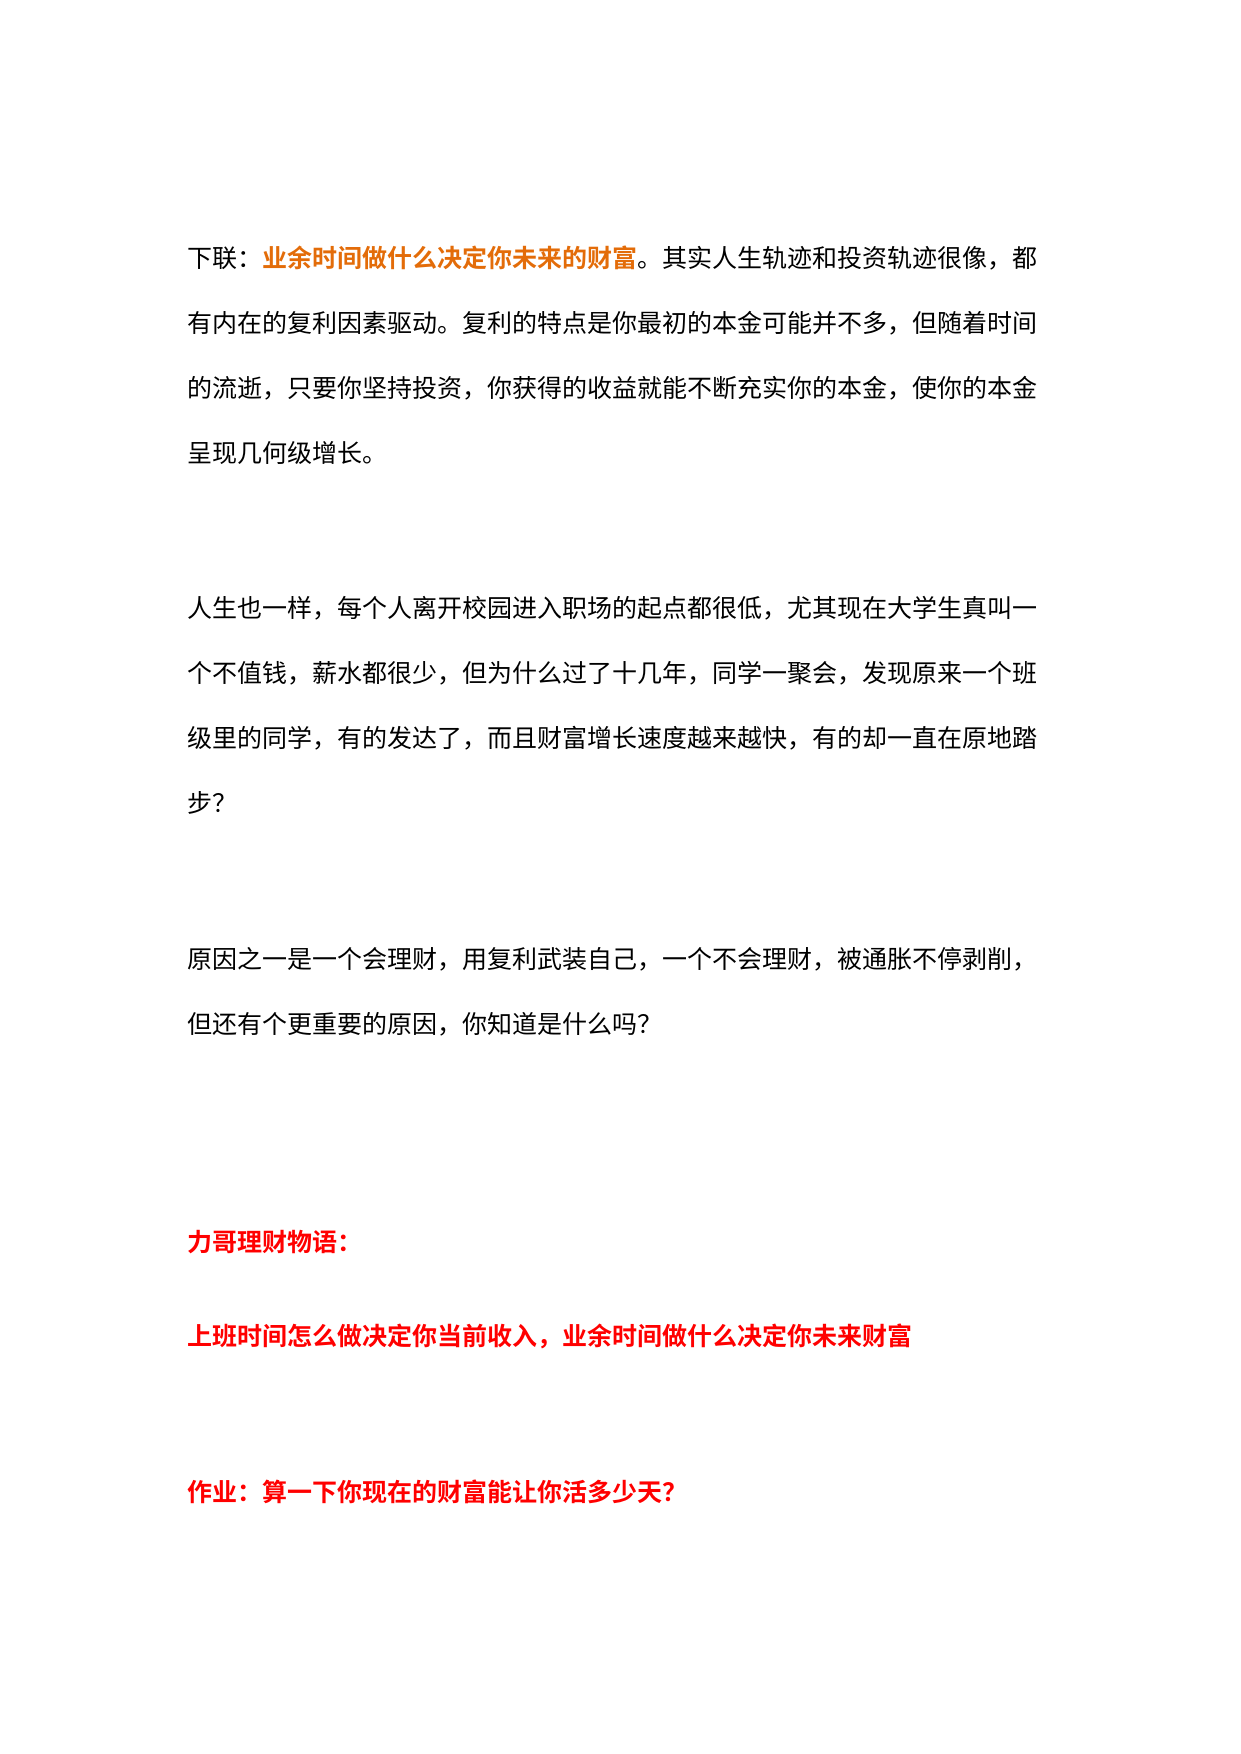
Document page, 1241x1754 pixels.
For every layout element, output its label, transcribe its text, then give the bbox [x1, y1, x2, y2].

text 力哥理财物语： [187, 1208, 1053, 1273]
text 原因之一是一个会理财，用复利武装自己，一个不会理财，被通胀不停剥削，但还有个更重要的原因，你知道是什么吗？ [187, 925, 1053, 1055]
text 作业：算一下你现在的财富能让你活多少天？ [187, 1458, 1053, 1523]
text 上班时间怎么做决定你当前收入，业余时间做什么决定你未来财富 [187, 1302, 1053, 1367]
text 下联：业余时间做什么决定你未来的财富。其实人生轨迹和投资轨迹很像，都有内在的复利因素驱动。复利的特点是你最初的本金可能并不多，但随着时间的流逝，只要你坚持投资，你获得的收益就能不断充实你的本金，使你的本金呈现几何级增长。 [187, 224, 1053, 484]
text 人生也一样，每个人离开校园进入职场的起点都很低，尤其现在大学生真叫一个不值钱，薪水都很少，但为什么过了十几年，同学一聚会，发现原来一个班级里的同学，有的发达了，而且财富增长速度越来越快，有的却一直在原地踏步？ [187, 574, 1053, 834]
